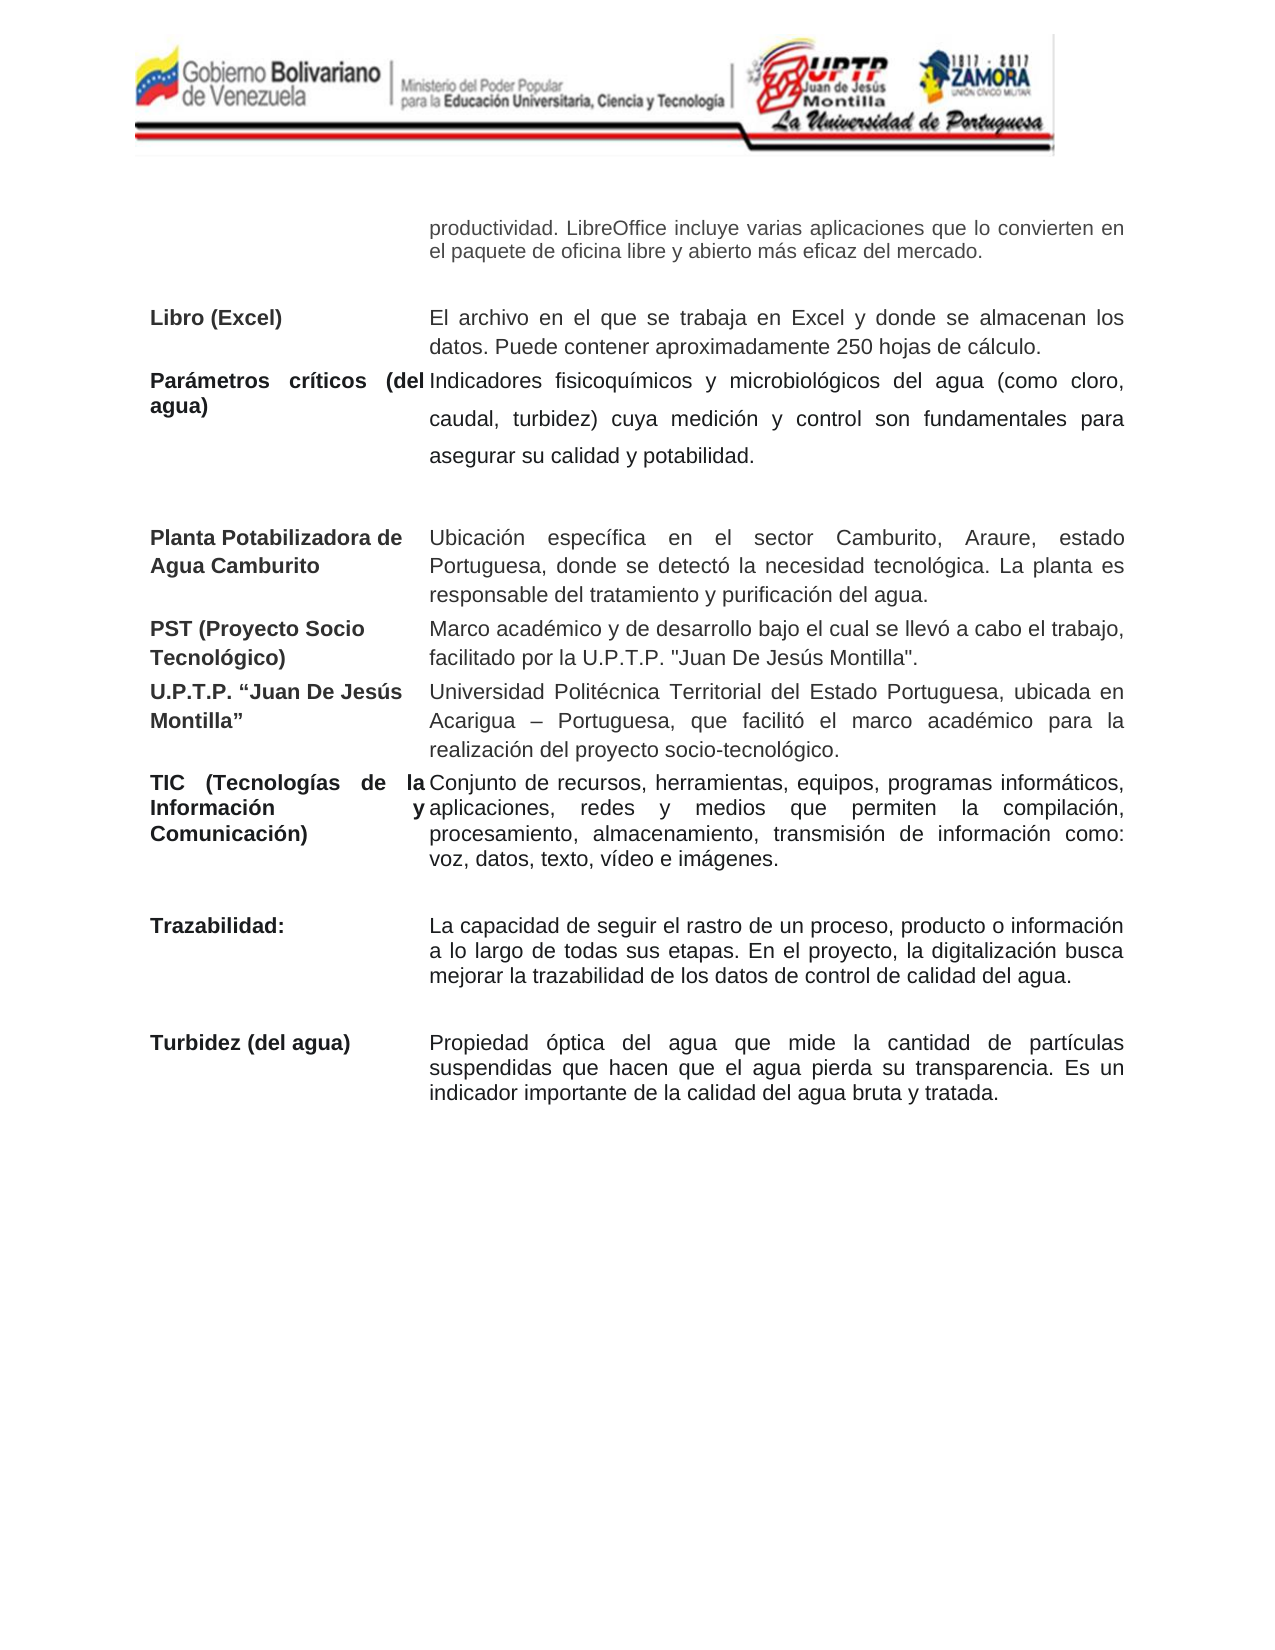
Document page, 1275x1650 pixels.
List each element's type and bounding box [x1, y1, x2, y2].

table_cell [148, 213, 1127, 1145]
picture [135, 34, 1056, 158]
